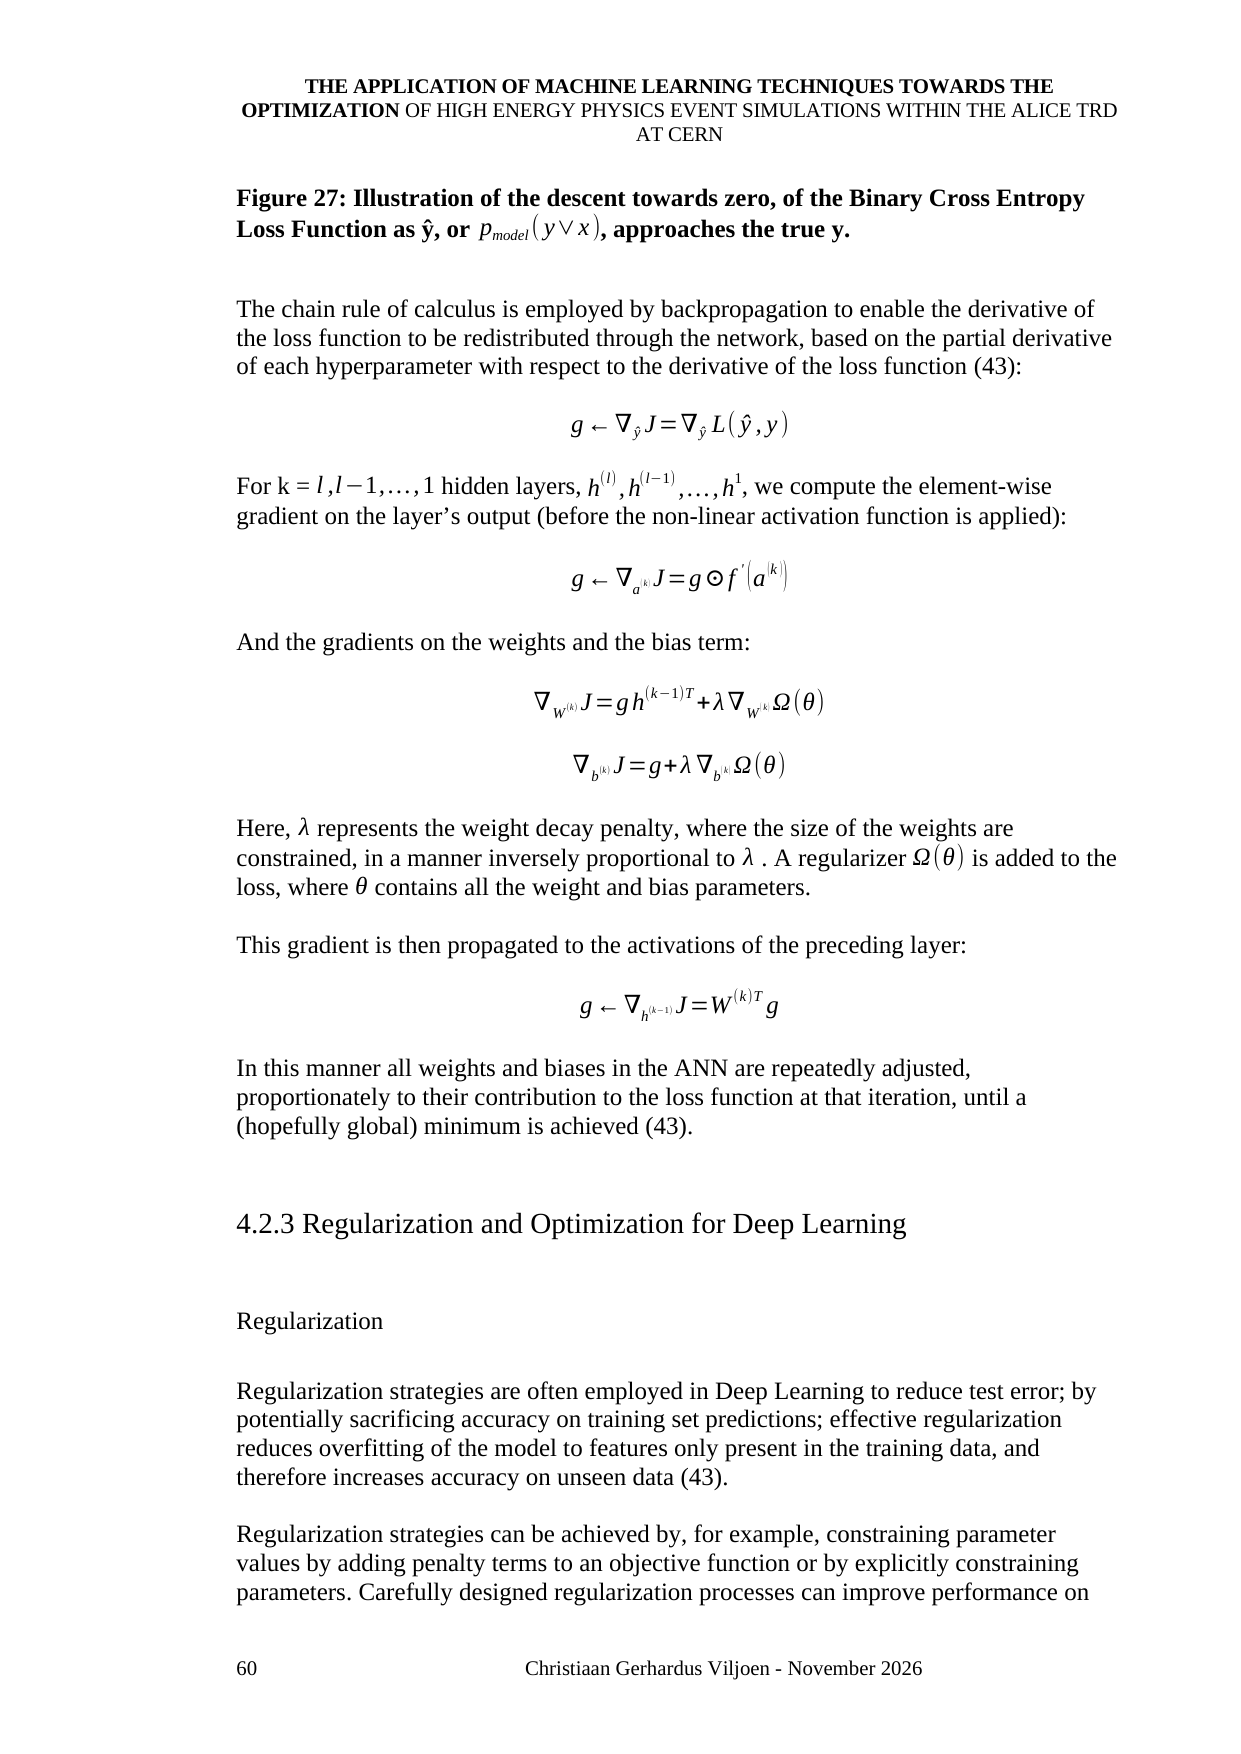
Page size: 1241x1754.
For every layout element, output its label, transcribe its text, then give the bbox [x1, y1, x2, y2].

text And the gradients on the weights and the bias term: [236, 627, 1122, 655]
text Here, represents the weight decay penalty, where the size of the weights are constrained, in a manner inversely proportional to . A regularizer is added to the loss, where contains all the weight and bias parameters. [236, 813, 1122, 901]
text The chain rule of calculus is employed by backpropagation to enable the derivative of the loss function to be redistributed through the network, based on the partial derivative of each hyperparameter with respect to the derivative of the loss function: [236, 294, 1122, 380]
text In this manner all weights and biases in the ANN are repeatedly adjusted, proportionately to their contribution to the loss function at that iteration, until a (hopefully global) minimum is achieved . [236, 1053, 1122, 1140]
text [236, 1519, 1122, 1606]
text This gradient is then propagated to the activations of the preceding layer: [236, 930, 1122, 958]
text Regularization strategies are often employed in Deep Learning to reduce test error; by potentially sacrificing accuracy on training set predictions; effective regularization reduces overfitting of the model to features only present in the training data, and therefore increases accuracy on unseen data . [236, 1376, 1122, 1491]
subtitle Regularization [236, 1306, 1122, 1334]
text Figure 27: Illustration of the descent towards zero, of the Binary Cross Entropy Loss Function as ŷ, or , approaches the true y. [236, 183, 1122, 244]
text For k = hidden layers, , we compute the element-wise gradient on the layer’s output (before the non-linear activation function is applied): [236, 469, 1122, 530]
subtitle Regularization and Optimization for Deep Learning [236, 1206, 1122, 1239]
